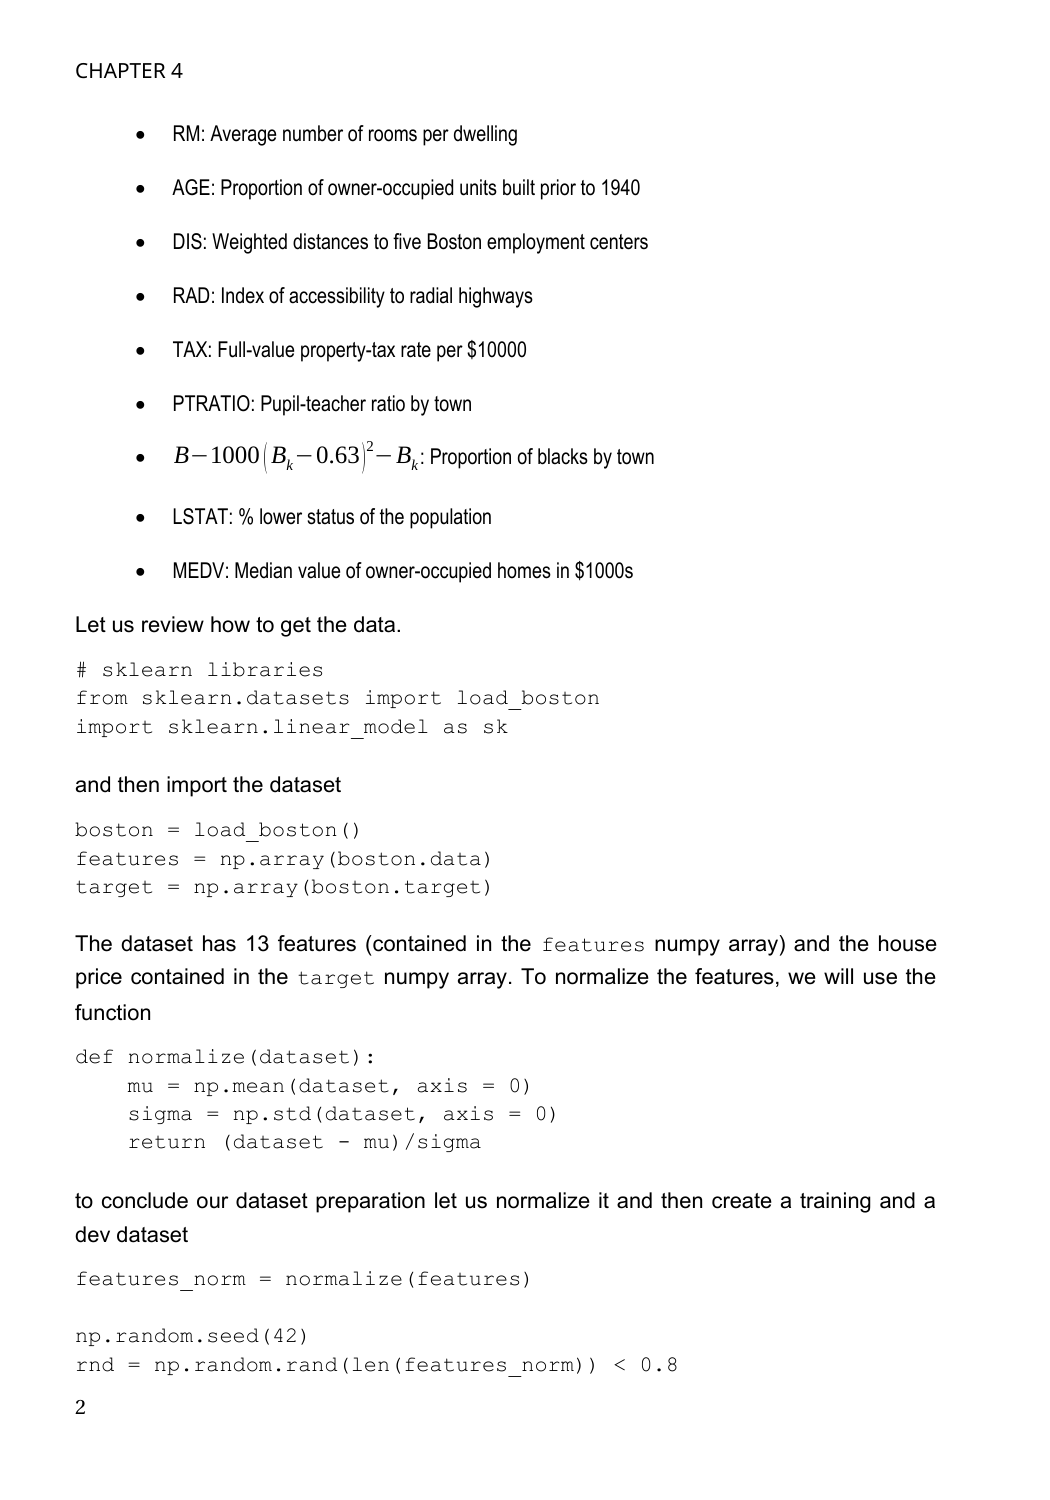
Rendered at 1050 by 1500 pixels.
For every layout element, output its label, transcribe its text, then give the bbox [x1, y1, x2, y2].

text The dataset has 13 features (contained in the features numpy array) and the house price contained in the target numpy array. To normalize the features, we will use the function [75, 924, 937, 1024]
text AGE: Proportion of owner-occupied units built prior to 1940 [135, 167, 848, 200]
text features = np.array(boston.data) [75, 847, 937, 872]
text LSTAT: % lower status of the population [135, 496, 848, 529]
text RAD: Index of accessibility to radial highways [135, 275, 848, 308]
text def normalize(dataset): [75, 1045, 937, 1070]
text RM: Average number of rooms per dwelling [135, 112, 848, 146]
text return (dataset - mu)/sigma [75, 1131, 937, 1156]
text TAX: Full-value property-tax rate per $10000 [135, 329, 848, 362]
text to conclude our dataset preparation let us normalize it and then create a training and a dev dataset [75, 1180, 937, 1247]
text boston = load_boston() [75, 818, 937, 843]
text features_norm = normalize(features) [75, 1267, 937, 1292]
text DIS: Weighted distances to five Boston employment centers [135, 221, 848, 254]
text from sklearn.datasets import load_boston [75, 687, 937, 711]
text target = np.array(boston.target) [75, 875, 937, 900]
text rnd = np.random.rand(len(features_norm)) < 0.8 [75, 1353, 937, 1378]
text Let us review how to get the data. [75, 604, 937, 637]
text np.random.seed(42) [75, 1324, 937, 1349]
text and then import the dataset [75, 764, 937, 798]
text import sklearn.linear_model as sk [75, 715, 937, 740]
text : Proportion of blacks by town [135, 437, 848, 475]
text # sklearn libraries [75, 658, 937, 683]
text PTRATIO: Pupil-teacher ratio by town [135, 383, 848, 417]
text sigma = np.std(dataset, axis = 0) [75, 1102, 937, 1127]
text mu = np.mean(dataset, axis = 0) [75, 1074, 937, 1099]
text MEDV: Median value of owner-occupied homes in $1000s [135, 550, 848, 583]
